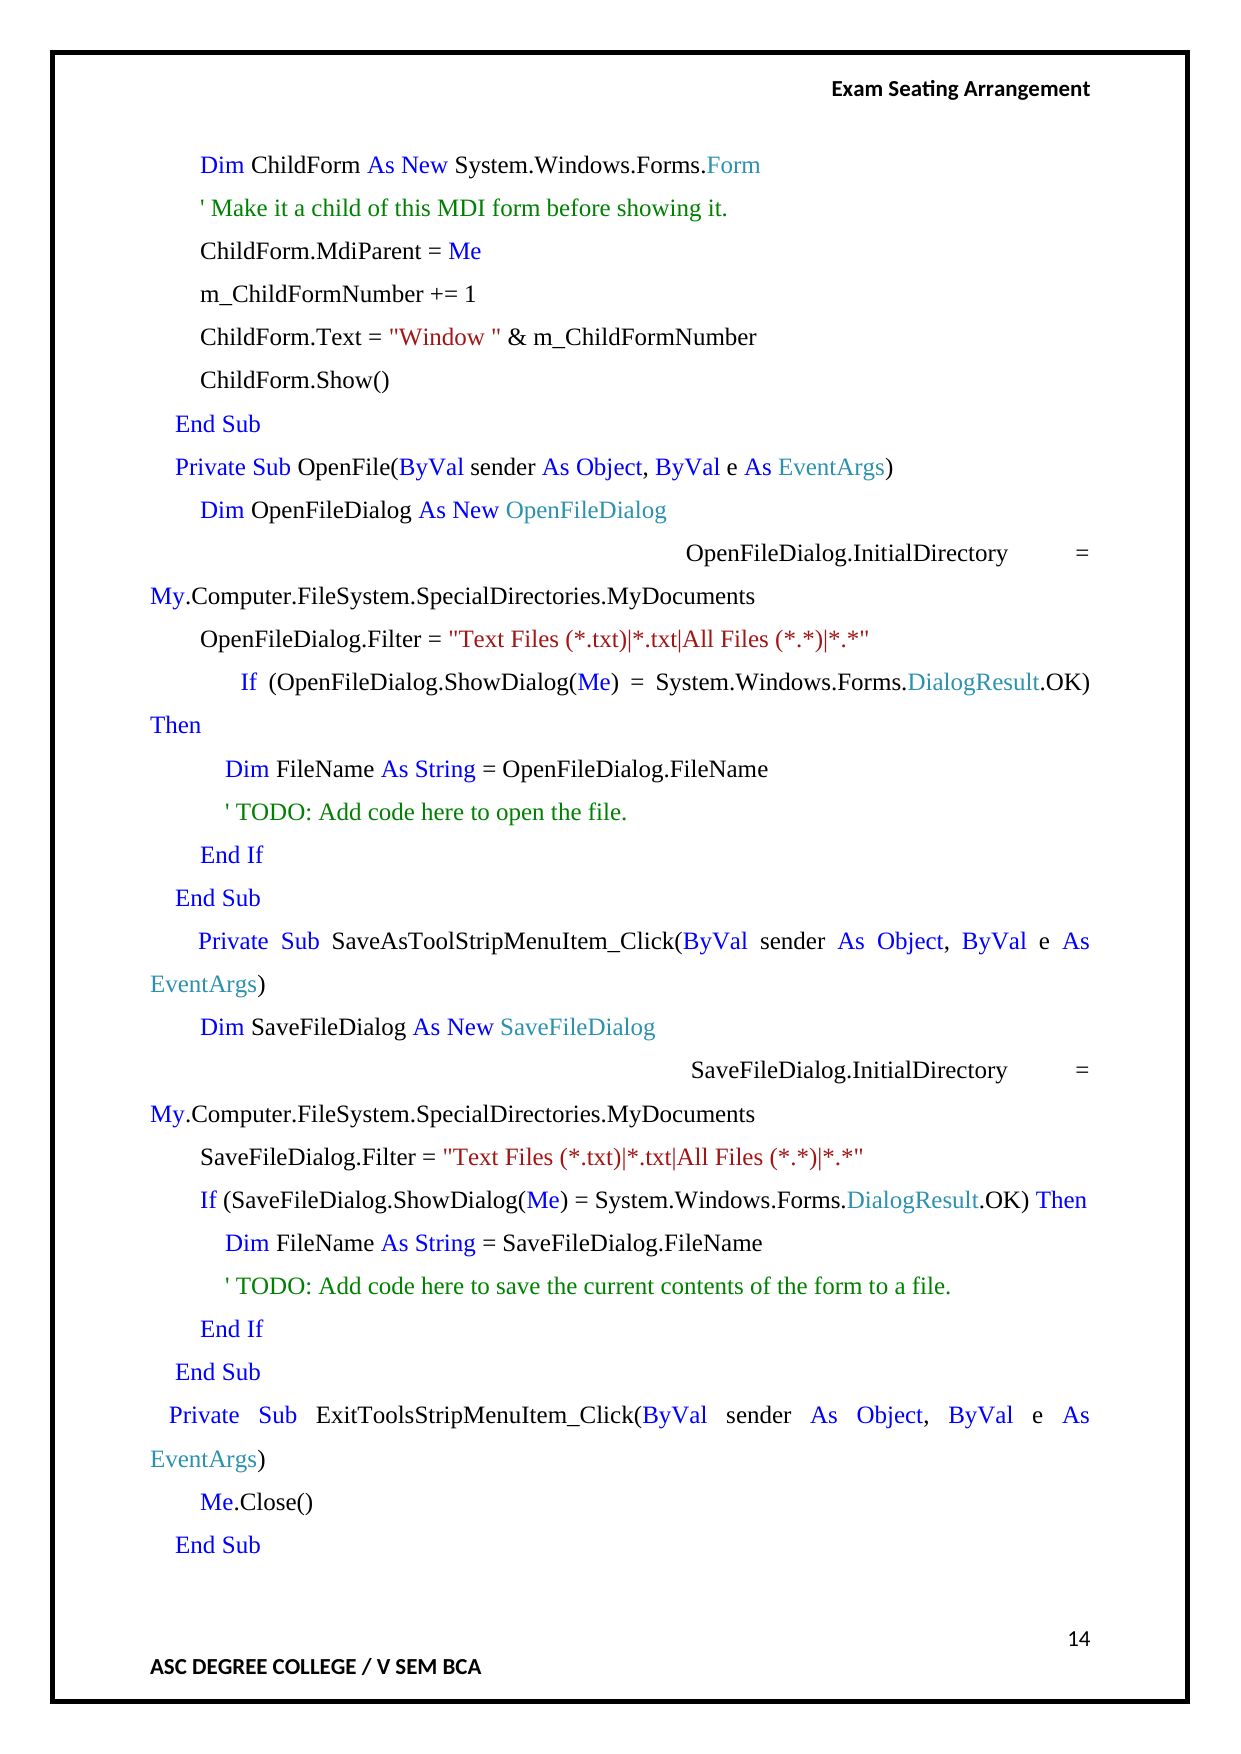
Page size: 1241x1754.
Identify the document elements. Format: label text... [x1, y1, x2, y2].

text OpenFileDialog.Filter = "Text Files (*.txt)|*.txt|All Files (*.*)|*.*" [150, 624, 1090, 653]
text End Sub [150, 1357, 1090, 1386]
text m_ChildFormNumber += 1 [150, 279, 1090, 308]
text Private Sub OpenFile(ByVal sender As Object, ByVal e As EventArgs) [150, 452, 1090, 481]
text Dim FileName As String = SaveFileDialog.FileName [150, 1228, 1090, 1257]
text If (OpenFileDialog.ShowDialog(Me) = System.Windows.Forms.DialogResult.OK) Then [150, 667, 1090, 739]
text OpenFileDialog.InitialDirectory = My.Computer.FileSystem.SpecialDirectories.MyDocuments [150, 538, 1090, 610]
text ChildForm.Text = "Window " & m_ChildFormNumber [150, 322, 1090, 351]
text Dim ChildForm As New System.Windows.Forms.Form [150, 150, 1090, 179]
text ' TODO: Add code here to save the current contents of the form to a file. [150, 1271, 1090, 1300]
text Me.Close() [150, 1487, 1090, 1516]
text ChildForm.MdiParent = Me [150, 236, 1090, 265]
text Dim FileName As String = OpenFileDialog.FileName [150, 754, 1090, 782]
text End If [150, 840, 1090, 869]
text End Sub [150, 883, 1090, 912]
text ' Make it a child of this MDI form before showing it. [150, 193, 1090, 222]
text ' TODO: Add code here to open the file. [150, 797, 1090, 826]
text End Sub [150, 1530, 1090, 1559]
text Private Sub SaveAsToolStripMenuItem_Click(ByVal sender As Object, ByVal e As EventArgs) [150, 926, 1090, 998]
text End Sub [150, 409, 1090, 437]
text Dim SaveFileDialog As New SaveFileDialog [150, 1012, 1090, 1041]
text SaveFileDialog.InitialDirectory = My.Computer.FileSystem.SpecialDirectories.MyDocuments [150, 1056, 1090, 1127]
text End If [150, 1314, 1090, 1343]
text Dim OpenFileDialog As New OpenFileDialog [150, 495, 1090, 524]
text SaveFileDialog.Filter = "Text Files (*.txt)|*.txt|All Files (*.*)|*.*" [150, 1142, 1090, 1171]
text ChildForm.Show() [150, 366, 1090, 394]
text If (SaveFileDialog.ShowDialog(Me) = System.Windows.Forms.DialogResult.OK) Then [150, 1185, 1090, 1214]
text Private Sub ExitToolsStripMenuItem_Click(ByVal sender As Object, ByVal e As EventArgs) [150, 1401, 1090, 1472]
